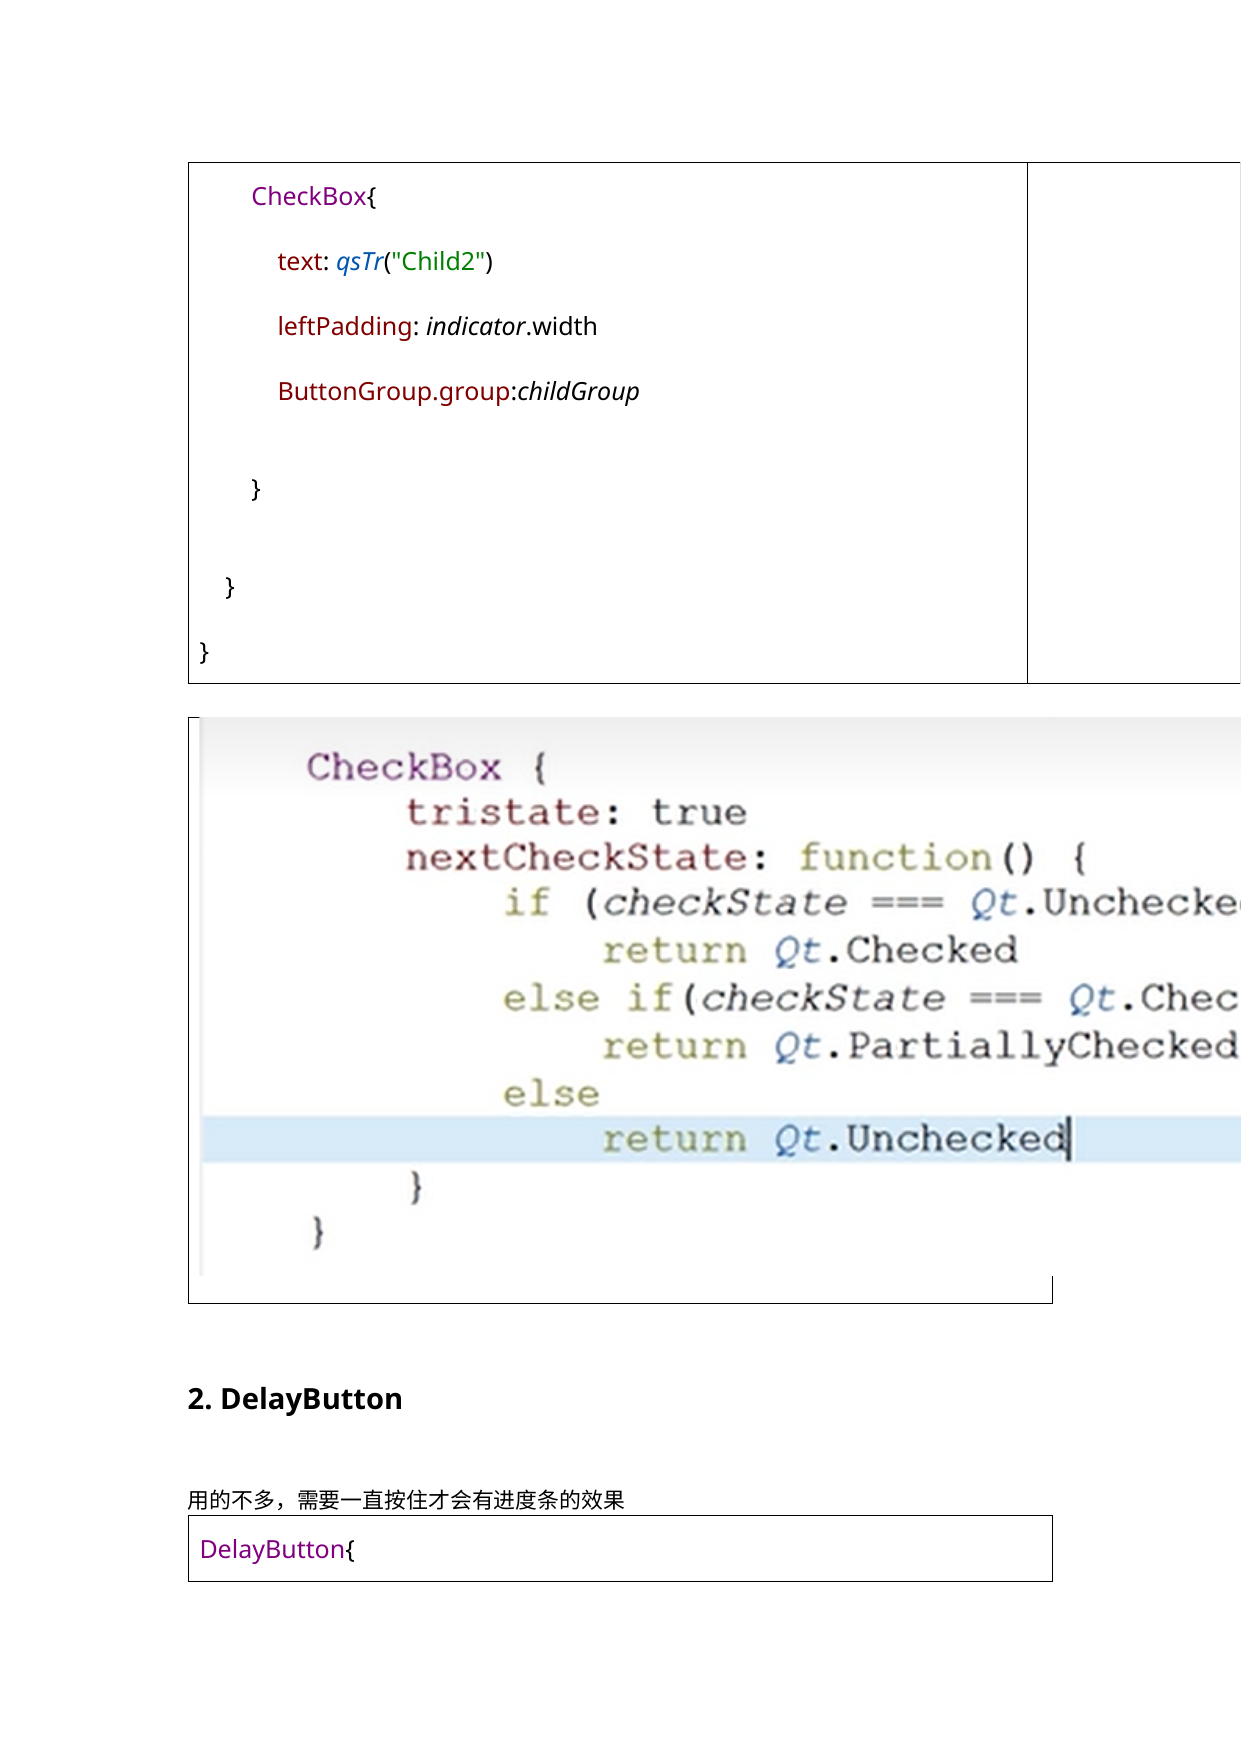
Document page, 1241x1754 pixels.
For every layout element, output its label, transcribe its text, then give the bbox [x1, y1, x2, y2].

table_header [1028, 163, 1240, 683]
picture [199, 717, 1241, 1276]
table_header [189, 718, 1052, 1303]
text 用的不多，需要一直按住才会有进度条的效果 [187, 1483, 1053, 1515]
subtitle 2. DelayButton [187, 1365, 1053, 1430]
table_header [189, 163, 1027, 683]
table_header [189, 1516, 1052, 1581]
